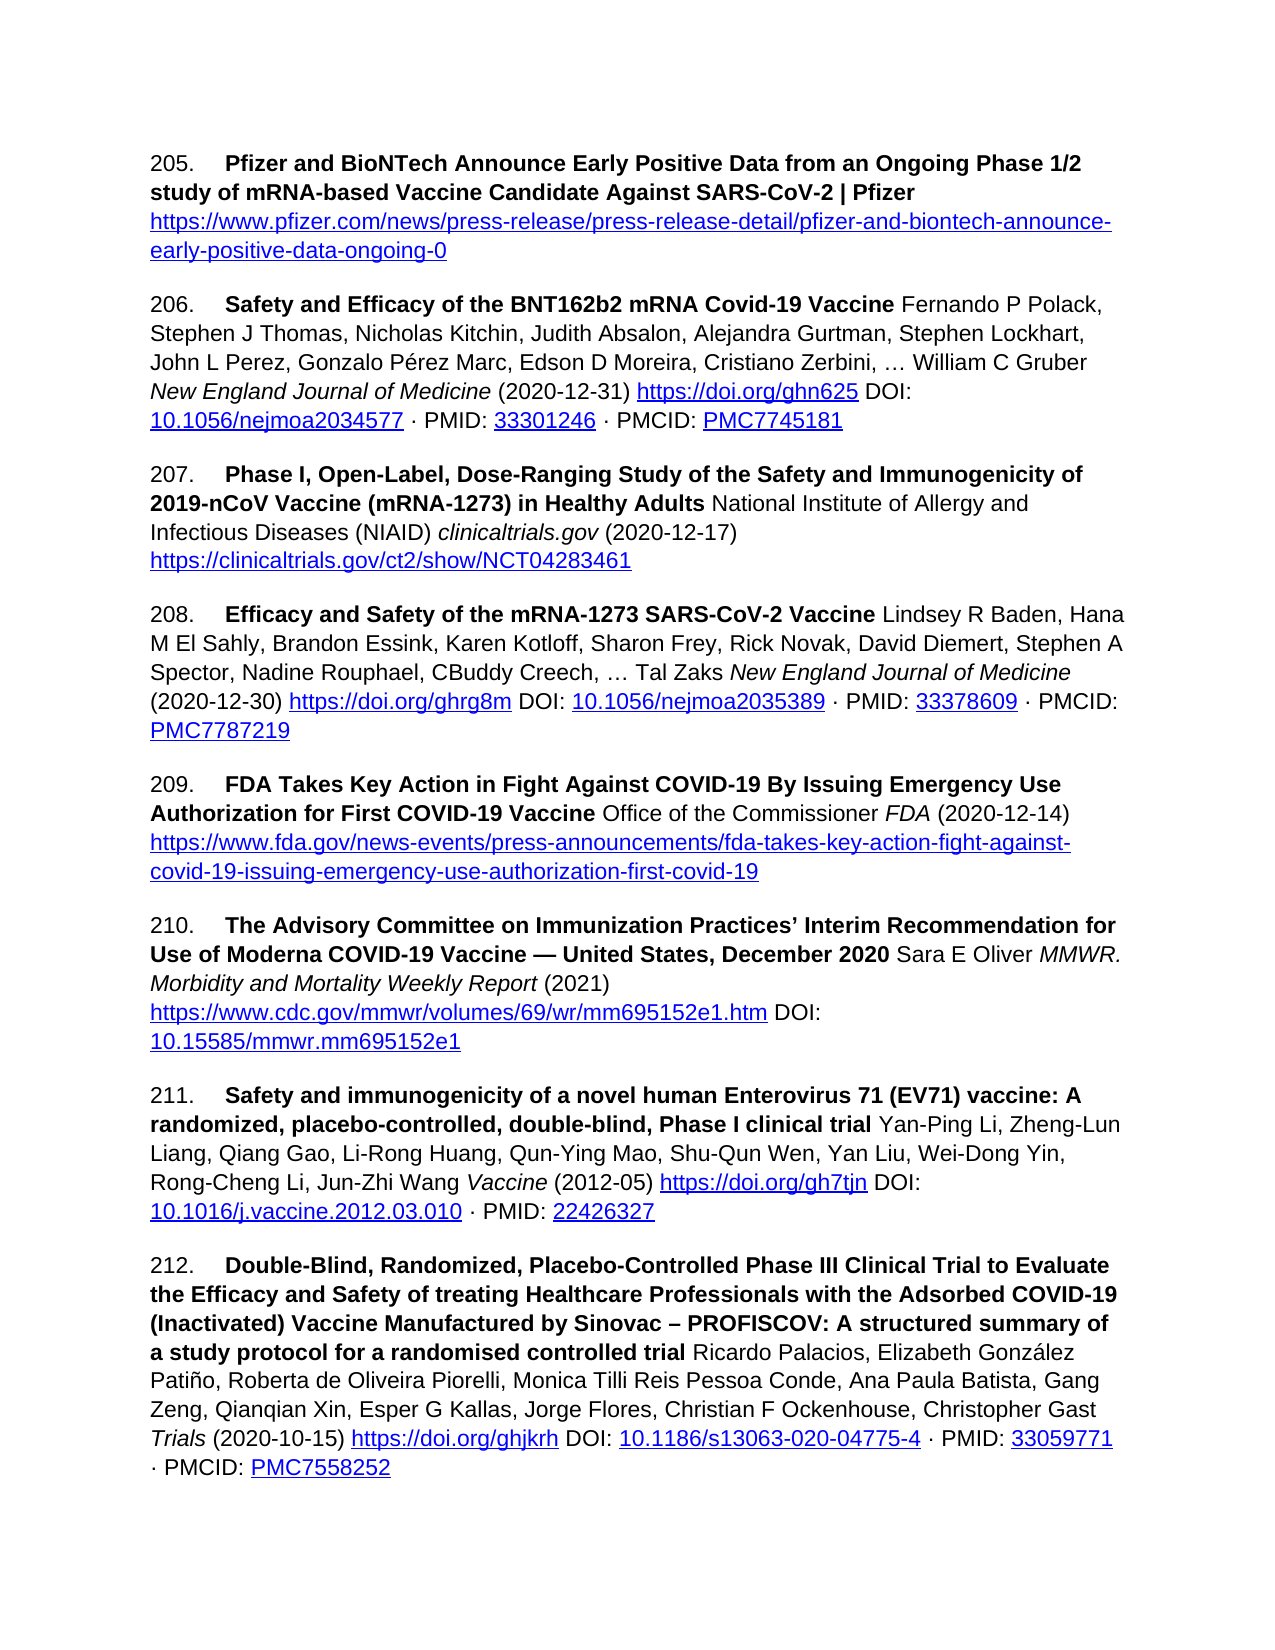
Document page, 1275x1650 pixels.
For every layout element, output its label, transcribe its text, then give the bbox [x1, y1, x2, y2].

text 207. Phase I, Open-Label, Dose-Ranging Study of the Safety and Immunogenicity of 2019-nCoV Vaccine (mRNA-1273) in Healthy Adults National Institute of Allergy and Infectious Diseases (NIAID) clinicaltrials.gov (2020-12-17) https://clinicaltrials.gov/ct2/show/NCT04283461 [150, 461, 1125, 574]
text 206. Safety and Efficacy of the BNT162b2 mRNA Covid-19 Vaccine Fernando P Polack, Stephen J Thomas, Nicholas Kitchin, Judith Absalon, Alejandra Gurtman, Stephen Lockhart, John L Perez, Gonzalo Pérez Marc, Edson D Moreira, Cristiano Zerbini, … William C Gruber New England Journal of Medicine (2020-12-31) https://doi.org/ghn625 DOI: 10.1056/nejmoa2034577 · PMID: 33301246 · PMCID: PMC7745181 [150, 291, 1125, 433]
text 209. FDA Takes Key Action in Fight Against COVID-19 By Issuing Emergency Use Authorization for First COVID-19 Vaccine Office of the Commissioner FDA (2020-12-14) https://www.fda.gov/news-events/press-announcements/fda-takes-key-action-fight-against-covid-19-issuing-emergency-use-authorization-first-covid-19 [150, 771, 1125, 884]
text 205. Pfizer and BioNTech Announce Early Positive Data from an Ongoing Phase 1/2 study of mRNA-based Vaccine Candidate Against SARS-CoV-2 | Pfizer https://www.pfizer.com/news/press-release/press-release-detail/pfizer-and-biontech-announce-early-positive-data-ongoing-0 [150, 150, 1125, 263]
text 210. The Advisory Committee on Immunization Practices’ Interim Recommendation for Use of Moderna COVID-19 Vaccine — United States, December 2020 Sara E Oliver MMWR. Morbidity and Mortality Weekly Report (2021) https://www.cdc.gov/mmwr/volumes/69/wr/mm695152e1.htm DOI: 10.15585/mmwr.mm695152e1 [150, 912, 1125, 1054]
text 208. Efficacy and Safety of the mRNA-1273 SARS-CoV-2 Vaccine Lindsey R Baden, Hana M El Sahly, Brandon Essink, Karen Kotloff, Sharon Frey, Rick Novak, David Diemert, Stephen A Spector, Nadine Rouphael, CBuddy Creech, … Tal Zaks New England Journal of Medicine (2020-12-30) https://doi.org/ghrg8m DOI: 10.1056/nejmoa2035389 · PMID: 33378609 · PMCID: PMC7787219 [150, 601, 1125, 744]
text 211. Safety and immunogenicity of a novel human Enterovirus 71 (EV71) vaccine: A randomized, placebo-controlled, double-blind, Phase I clinical trial Yan-Ping Li, Zheng-Lun Liang, Qiang Gao, Li-Rong Huang, Qun-Ying Mao, Shu-Qun Wen, Yan Liu, Wei-Dong Yin, Rong-Cheng Li, Jun-Zhi Wang Vaccine (2012-05) https://doi.org/gh7tjn DOI: 10.1016/j.vaccine.2012.03.010 · PMID: 22426327 [150, 1082, 1125, 1224]
text 212. Double-Blind, Randomized, Placebo-Controlled Phase III Clinical Trial to Evaluate the Efficacy and Safety of treating Healthcare Professionals with the Adsorbed COVID-19 (Inactivated) Vaccine Manufactured by Sinovac – PROFISCOV: A structured summary of a study protocol for a randomised controlled trial Ricardo Palacios, Elizabeth González Patiño, Roberta de Oliveira Piorelli, Monica Tilli Reis Pessoa Conde, Ana Paula Batista, Gang Zeng, Qianqian Xin, Esper G Kallas, Jorge Flores, Christian F Ockenhouse, Christopher Gast Trials (2020-10-15) https://doi.org/ghjkrh DOI: 10.1186/s13063-020-04775-4 · PMID: 33059771 · PMCID: PMC7558252 [150, 1252, 1125, 1481]
